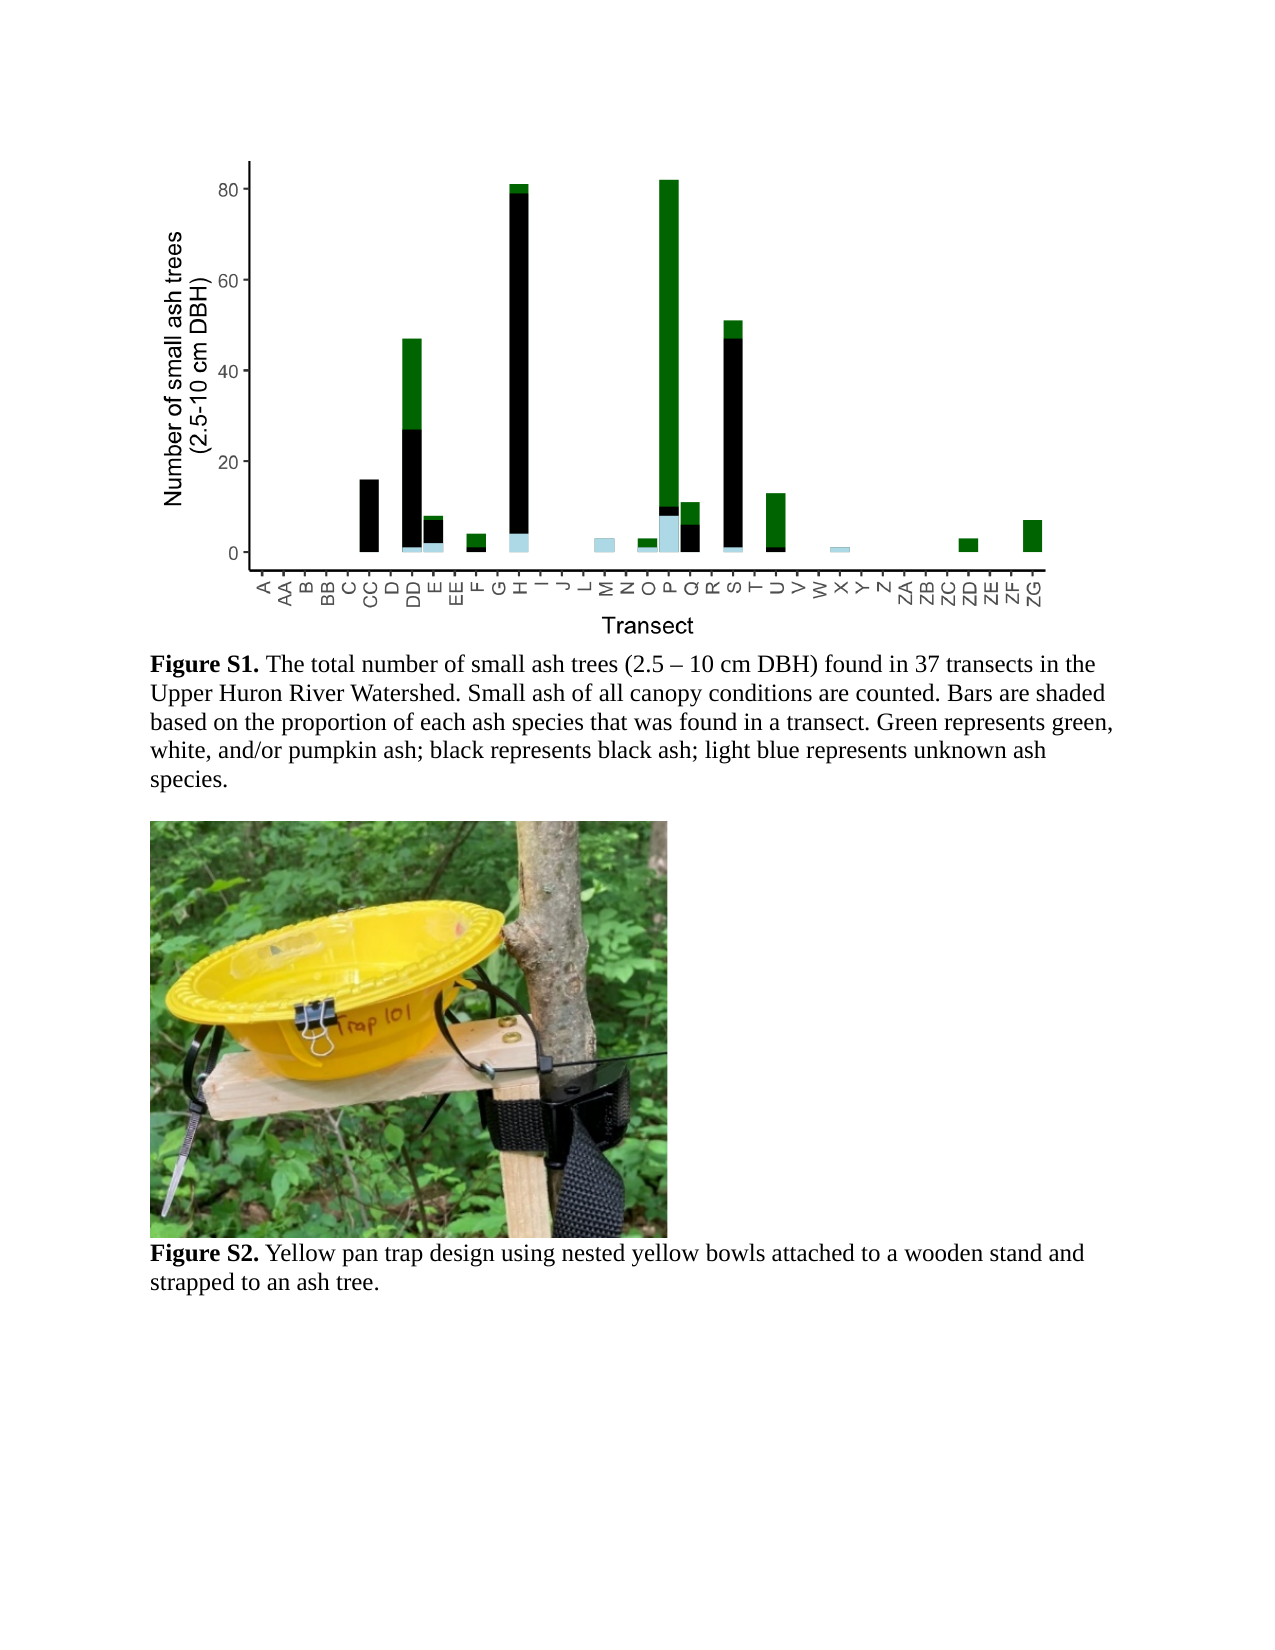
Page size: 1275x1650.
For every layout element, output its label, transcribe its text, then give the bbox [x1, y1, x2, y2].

text Figure S2. Yellow pan trap design using nested yellow bowls attached to a wooden stand and strapped to an ash tree. [150, 1238, 1125, 1295]
text Figure S1. The total number of small ash trees (2.5 – 10 cm DBH) found in 37 transects in the Upper Huron River Watershed. Small ash of all canopy conditions are counted. Bars are shaded based on the proportion of each ash species that was found in a transect. Green represents green, white, and/or pumpkin ash; black represents black ash; light blue represents unknown ash species. [150, 649, 1125, 793]
picture [150, 150, 1057, 650]
picture [150, 821, 668, 1238]
